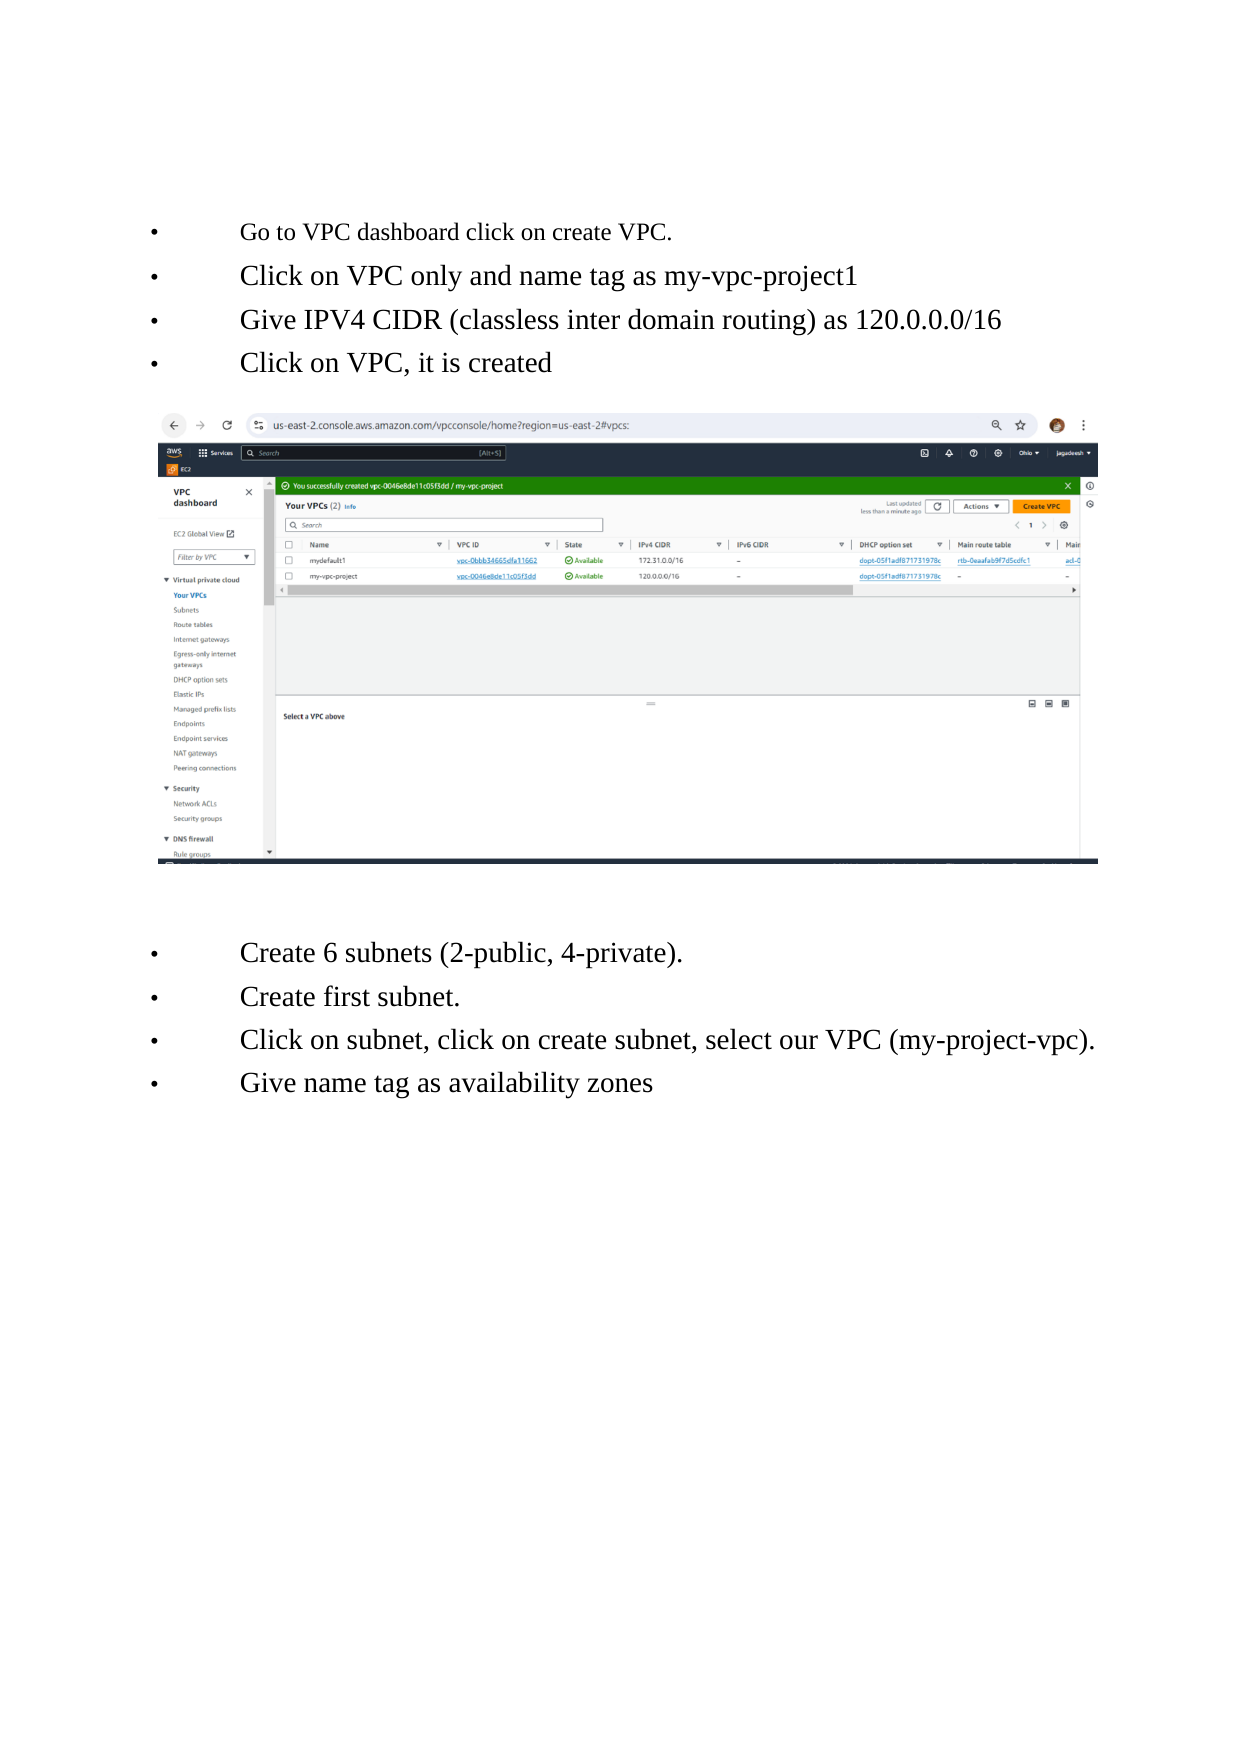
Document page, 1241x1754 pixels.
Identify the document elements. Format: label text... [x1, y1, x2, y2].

list Click on subnet, click on create subnet, select our VPC (my-project-vpc). [150, 1023, 1138, 1056]
picture [157, 412, 1098, 864]
list Give IPV4 CIDR (classless inter domain routing) as 120.0.0.0/16 [150, 303, 1138, 336]
list Create 6 subnets (2-public, 4-private). [150, 937, 1138, 969]
list Give name tag as availability zones [150, 1066, 1138, 1099]
list Go to VPC dashboard click on create VPC. [150, 217, 1138, 246]
list Click on VPC, it is created [150, 346, 1138, 379]
list Click on VPC only and name tag as my-vpc-project1 [150, 259, 1138, 292]
list Create first subnet. [150, 980, 1138, 1013]
